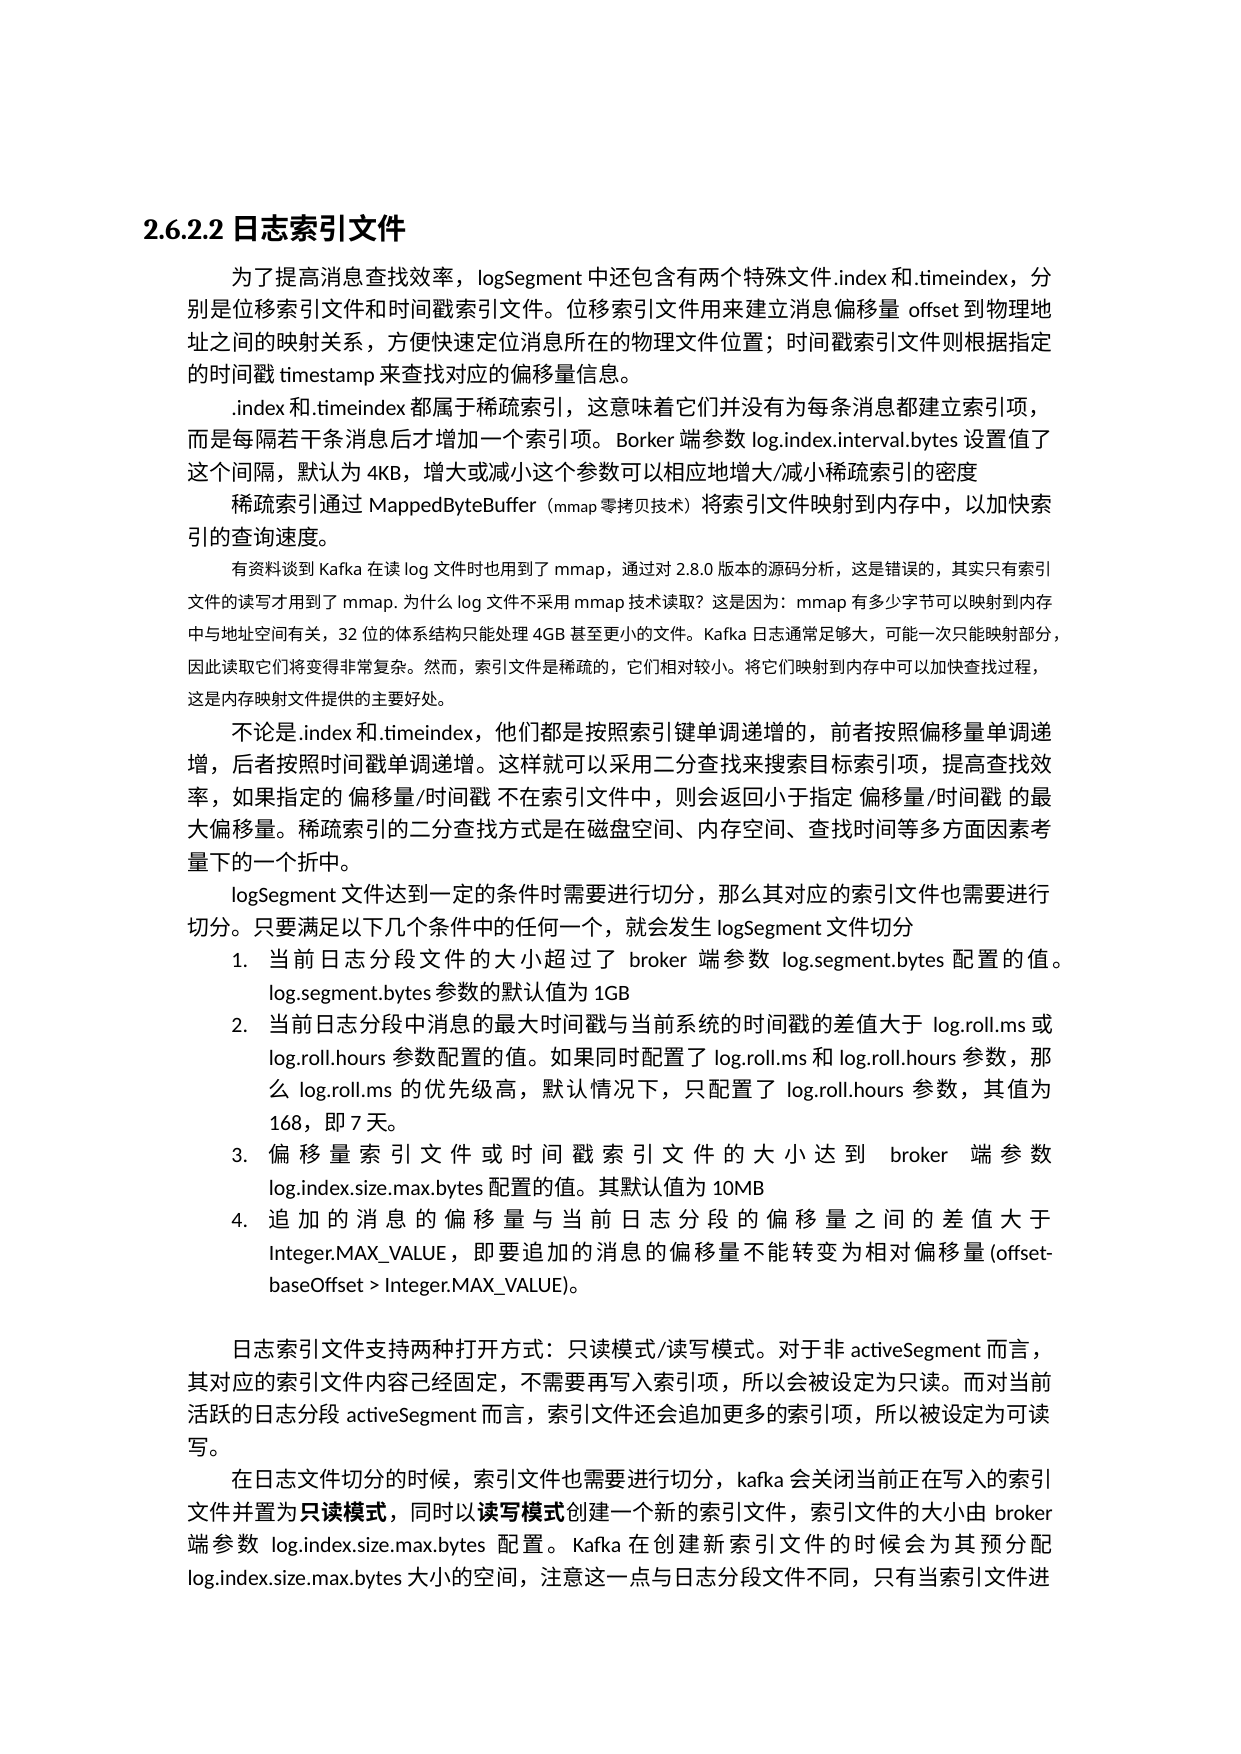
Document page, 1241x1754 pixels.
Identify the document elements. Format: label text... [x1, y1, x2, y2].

list 当前日志分段文件的大小超过了 broker 端参数 log.segment.bytes配置的值。log.segment.bytes参数的默认值为1GB [231, 942, 1053, 1007]
text 不论是.index和.timeindex，他们都是按照索引键单调递增的，前者按照偏移量单调递增，后者按照时间戳单调递增。这样就可以采用二分查找来搜索目标索引项，提高查找效率，如果指定的 偏移量/时间戳 不在索引文件中，则会返回小于指定 偏移量/时间戳 的最大偏移量。稀疏索引的二分查找方式是在磁盘空间、内存空间、查找时间等多方面因素考量下的一个折中。 logSegment文件达到一定的条件时需要进行切分，那么其对应的索引文件也需要进行切分。只要满足以下几个条件中的任何一个，就会发生logSegment文件切分 [187, 714, 1053, 942]
text 日志索引文件支持两种打开方式：只读模式/读写模式。对于非activeSegment而言，其对应的索引文件内容己经固定，不需要再写入索引项，所以会被设定为只读。而对当前活跃的日志分段 activeSegment而言，索引文件还会追加更多的索引项，所以被设定为可读写。 [187, 1332, 1053, 1462]
list 追加的消息的偏移量与当前日志分段的偏移量之间的差值大于Integer.MAX_VALUE，即要追加的消息的偏移量不能转变为相对偏移量(offset-baseOffset > Integer.MAX_VALUE)。 [231, 1202, 1053, 1299]
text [187, 1462, 1053, 1592]
text 为了提高消息查找效率，logSegment中还包含有两个特殊文件.index和.timeindex，分别是位移索引文件和时间戳索引文件。位移索引文件用来建立消息偏移量offset到物理地址之间的映射关系，方便快速定位消息所在的物理文件位置；时间戳索引文件则根据指定的时间戳timestamp来查找对应的偏移量信息。 [187, 259, 1053, 389]
text 稀疏索引通过 MappedByteBuffer（mmap零拷贝技术）将索引文件映射到内存中，以加快索引的查询速度。 [187, 487, 1053, 552]
text .index和.timeindex都属于稀疏索引，这意味着它们并没有为每条消息都建立索引项，而是每隔若干条消息后才增加一个索引项。Borker端参数log.index.interval.bytes设置值了这个间隔，默认为4KB，增大或减小这个参数可以相应地增大/减小稀疏索引的密度 [187, 389, 1053, 487]
list 偏移量索引文件或时间戳索引文件的大小达到 broker 端参数 log.index.size.max.bytes 配置的值。其默认值为10MB [231, 1137, 1053, 1202]
text 日志索引文件 [143, 194, 1053, 259]
list 当前日志分段中消息的最大时间戳与当前系统的时间戳的差值大于 log.roll.ms或log.roll.hours 参数配置的值。如果同时配置了log.roll.ms和log.roll.hours 参数，那么 log.roll.ms 的优先级高，默认情况下，只配置了 log.roll.hours 参数，其值为 168，即7天。 [231, 1007, 1053, 1137]
text 有资料谈到 Kafka 在读 log 文件时也用到了 mmap，通过对 2.8.0 版本的源码分析，这是错误的，其实只有索引文件的读写才用到了 mmap. 为什么 log 文件不采用 mmap技术读取？这是因为：mmap 有多少字节可以映射到内存中与地址空间有关，32 位的体系结构只能处理 4GB 甚至更小的文件。Kafka 日志通常足够大，可能一次只能映射部分，因此读取它们将变得非常复杂。然而，索引文件是稀疏的，它们相对较小。将它们映射到内存中可以加快查找过程，这是内存映射文件提供的主要好处。 [187, 552, 1053, 714]
